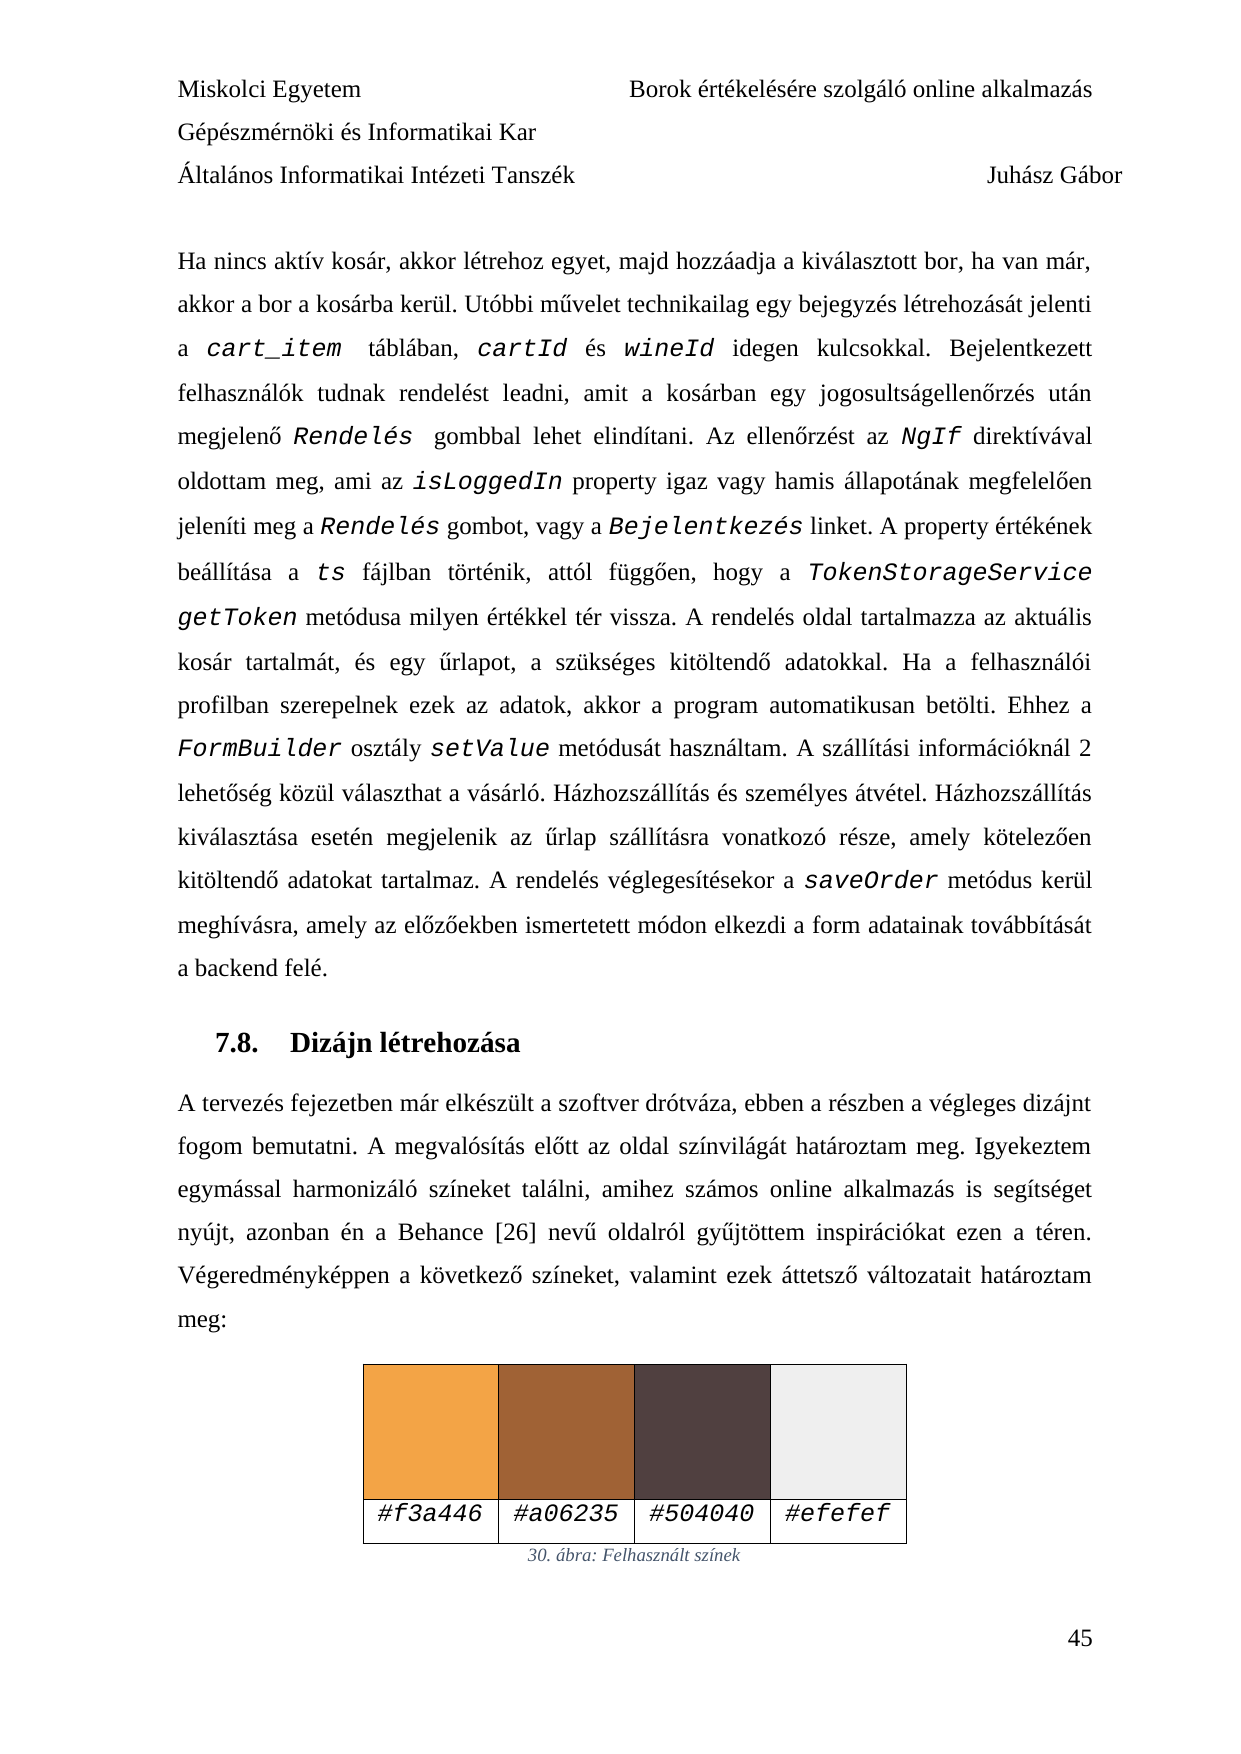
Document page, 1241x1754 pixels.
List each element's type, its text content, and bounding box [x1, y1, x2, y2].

subtitle Dizájn létrehozása [215, 1025, 1092, 1059]
table_header [635, 1365, 770, 1499]
text 30. ábra: Felhasznált színek [177, 1544, 1092, 1566]
text A tervezés fejezetben már elkészült a szoftver drótváza, ebben a részben a végleges dizájnt fogom bemutatni. A megvalósítás előtt az oldal színvilágát határoztam meg. Igyekeztem egymással harmonizáló színeket találni, amihez számos online alkalmazás is segítséget nyújt, azonban én a Behance [26] nevű oldalról gyűjtöttem inspirációkat ezen a téren. Végeredményképpen a következő színeket, valamint ezek áttetsző változatait határoztam meg: [177, 1088, 1092, 1332]
table_cell #a06235 [499, 1500, 634, 1543]
text Ha nincs aktív kosár, akkor létrehoz egyet, majd hozzáadja a kiválasztott bor, ha van már, akkor a bor a kosárba kerül. Utóbbi művelet technikailag egy bejegyzés létrehozását jelenti a cart_item táblában, cartId és wineId idegen kulcsokkal. Bejelentkezett felhasználók tudnak rendelést leadni, amit a kosárban egy jogosultságellenőrzés után megjelenő Rendelés gombbal lehet elindítani. Az ellenőrzést az NgIf direktívával oldottam meg, ami az isLoggedIn property igaz vagy hamis állapotának megfelelően jeleníti meg a Rendelés gombot, vagy a Bejelentkezés linket. A property értékének beállítása a ts fájlban történik, attól függően, hogy a TokenStorageService getToken metódusa milyen értékkel tér vissza. A rendelés oldal tartalmazza az aktuális kosár tartalmát, és egy űrlapot, a szükséges kitöltendő adatokkal. Ha a felhasználói profilban szerepelnek ezek az adatok, akkor a program automatikusan betölti. Ehhez a FormBuilder osztály setValue metódusát használtam. A szállítási információknál 2 lehetőség közül választhat a vásárló. Házhozszállítás és személyes átvétel. Házhozszállítás kiválasztása esetén megjelenik az űrlap szállításra vonatkozó része, amely kötelezően kitöltendő adatokat tartalmaz. A rendelés véglegesítésekor a saveOrder metódus kerül meghívásra, amely az előzőekben ismertetett módon elkezdi a form adatainak továbbítását a backend felé. [177, 246, 1092, 982]
table_header [364, 1365, 498, 1499]
table_cell #f3a446 [364, 1500, 498, 1543]
table_header [771, 1365, 906, 1499]
table_cell #504040 [635, 1500, 770, 1543]
table_header [499, 1365, 634, 1499]
table_cell #efefef [771, 1500, 906, 1543]
